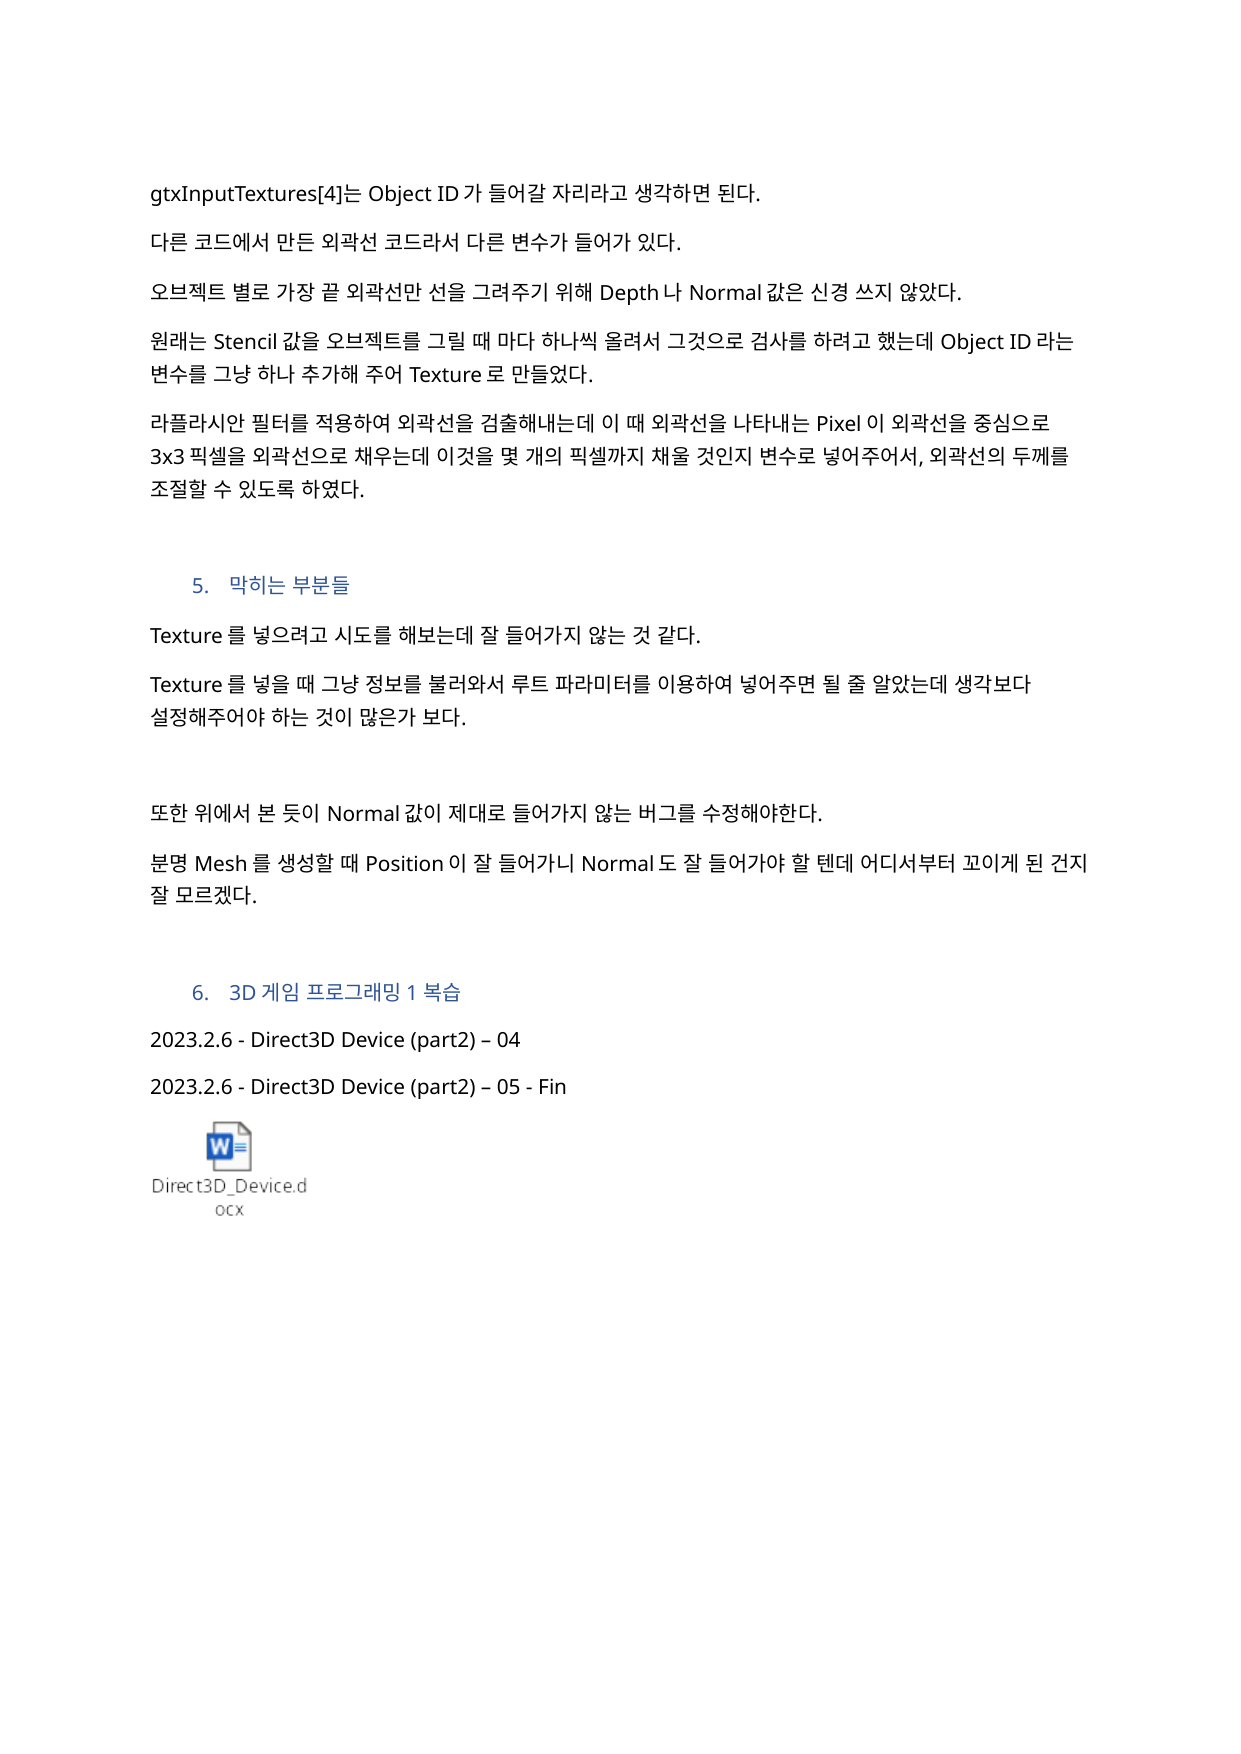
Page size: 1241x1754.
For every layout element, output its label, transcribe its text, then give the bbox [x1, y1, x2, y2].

text 오브젝트 별로 가장 끝 외곽선만 선을 그려주기 위해 Depth나 Normal값은 신경 쓰지 않았다. [150, 276, 1090, 306]
text 분명 Mesh를 생성할 때 Position이 잘 들어가니 Normal도 잘 들어가야 할 텐데 어디서부터 꼬이게 된 건지 잘 모르겠다. [150, 847, 1090, 910]
text 또한 위에서 본 듯이 Normal값이 제대로 들어가지 않는 버그를 수정해야한다. [150, 798, 1090, 828]
text 원래는 Stencil값을 오브젝트를 그릴 때 마다 하나씩 올려서 그것으로 검사를 하려고 했는데 Object ID라는 변수를 그냥 하나 추가해 주어 Texture로 만들었다. [150, 325, 1090, 388]
list 막히는 부분들 [192, 569, 1090, 600]
text gtxInputTextures[4]는 Object ID가 들어갈 자리라고 생각하면 된다. [150, 177, 1090, 207]
text 다른 코드에서 만든 외곽선 코드라서 다른 변수가 들어가 있다. [150, 227, 1090, 257]
text Texture를 넣으려고 시도를 해보는데 잘 들어가지 않는 것 같다. [150, 619, 1090, 649]
text 2023.2.6 - Direct3D Device (part2) – 04 [150, 1025, 1090, 1053]
text 2023.2.6 - Direct3D Device (part2) – 05 - Fin [150, 1072, 1090, 1101]
text 라플라시안 필터를 적용하여 외곽선을 검출해내는데 이 때 외곽선을 나타내는 Pixel이 외곽선을 중심으로 3x3픽셀을 외곽선으로 채우는데 이것을 몇 개의 픽셀까지 채울 것인지 변수로 넣어주어서, 외곽선의 두께를 조절할 수 있도록 하였다. [150, 407, 1090, 503]
text Texture를 넣을 때 그냥 정보를 불러와서 루트 파라미터를 이용하여 넣어주면 될 줄 알았는데 생각보다 설정해주어야 하는 것이 많은가 보다. [150, 668, 1090, 731]
list 3D 게임 프로그래밍1 복습 [192, 976, 1090, 1007]
